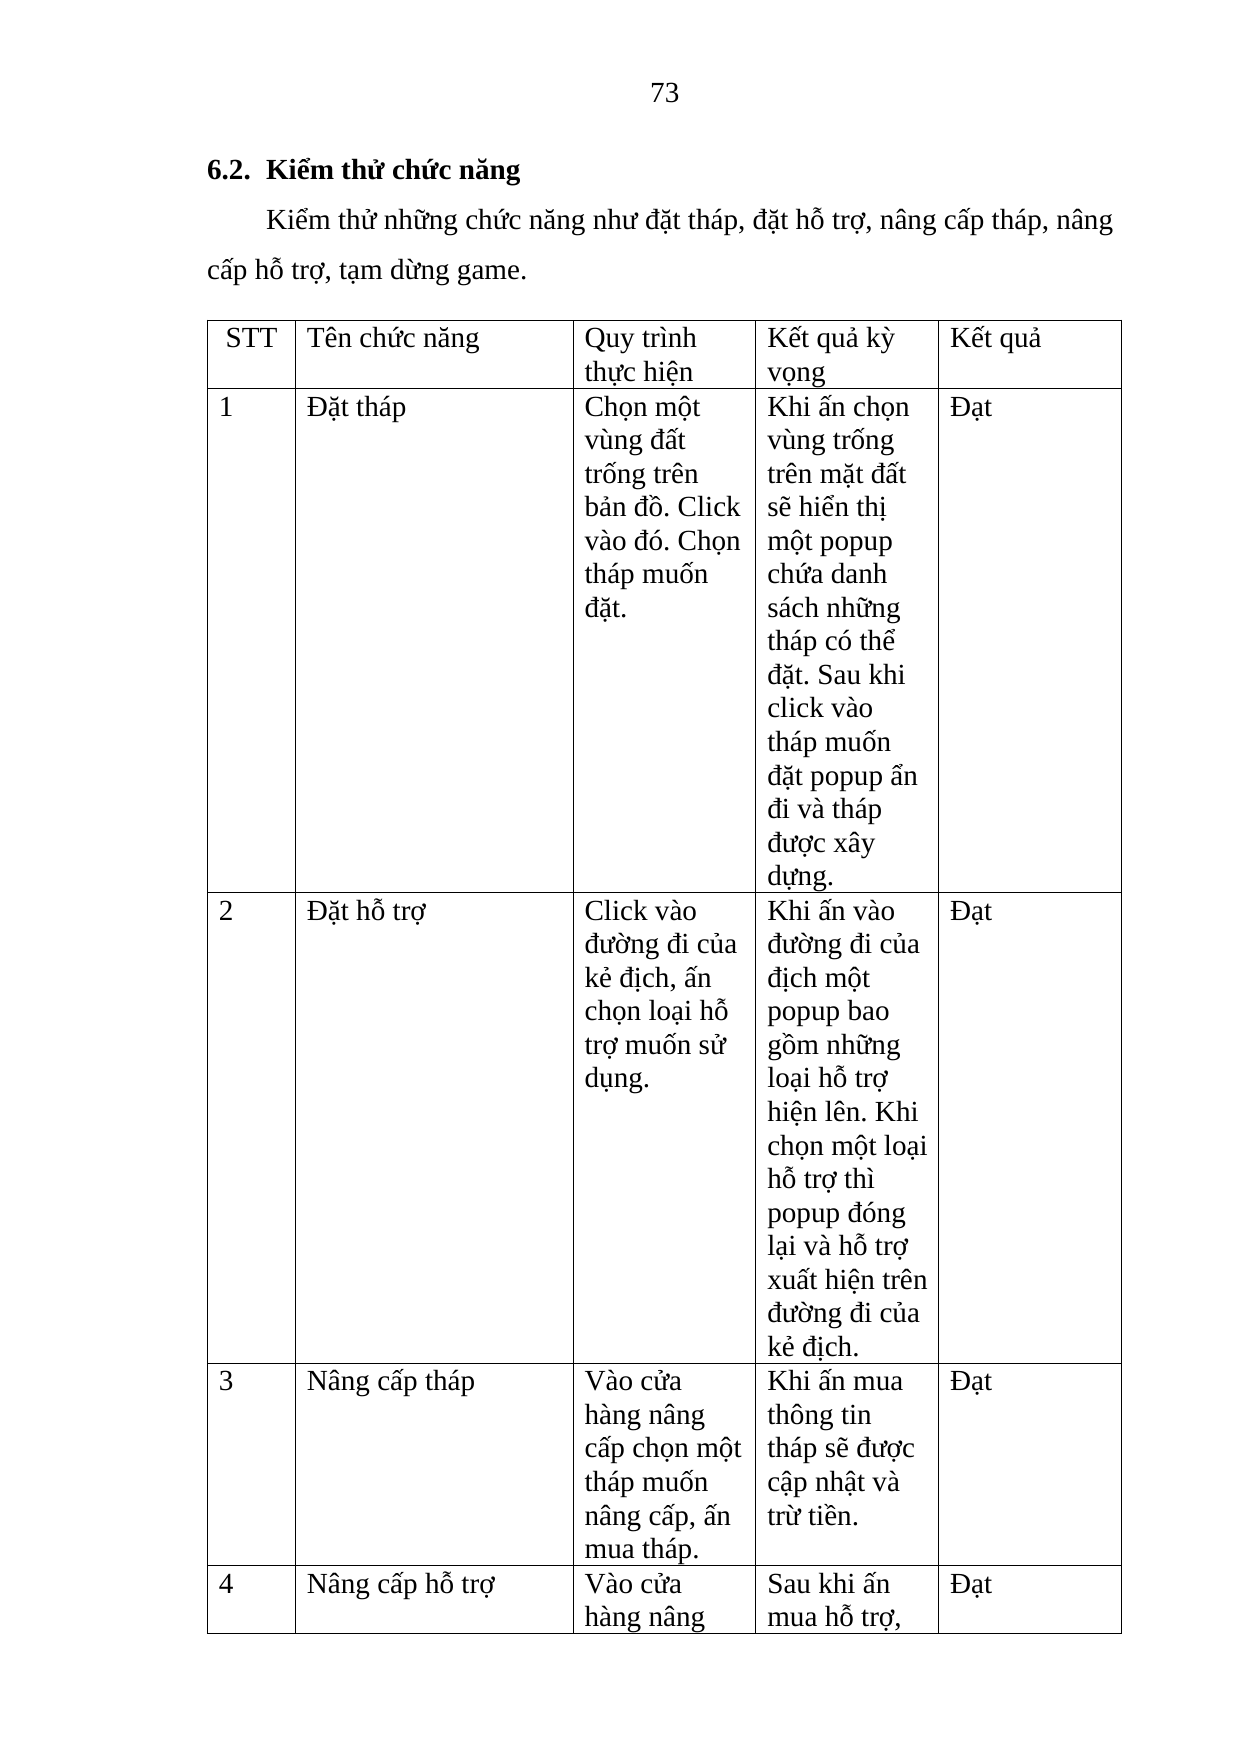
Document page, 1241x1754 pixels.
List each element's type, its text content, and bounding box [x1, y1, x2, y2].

table_cell Khi ấn vào đường đi của địch một popup bao gồm những loại hỗ trợ hiện lên. Khi chọn một loại hỗ trợ thì popup đóng lại và hỗ trợ xuất hiện trên đường đi của kẻ địch. [756, 893, 938, 1362]
table_cell Click vào đường đi của kẻ địch, ấn chọn loại hỗ trợ muốn sử dụng. [574, 893, 755, 1362]
table_cell Chọn một vùng đất trống trên bản đồ. Click vào đó. Chọn tháp muốn đặt. [574, 389, 755, 892]
table_cell Đạt [939, 893, 1121, 1362]
table_header Quy trình thực hiện [574, 321, 755, 388]
table_cell Đạt [939, 1364, 1121, 1565]
table_cell Khi ấn chọn vùng trống trên mặt đất sẽ hiển thị một popup chứa danh sách những tháp có thể đặt. Sau khi click vào tháp muốn đặt popup ẩn đi và tháp được xây dựng. [756, 389, 938, 892]
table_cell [756, 1566, 938, 1633]
table_cell Khi ấn mua thông tin tháp sẽ được cập nhật và trừ tiền. [756, 1364, 938, 1565]
table_header Tên chức năng [296, 321, 573, 388]
subtitle Kiểm thử chức năng [207, 152, 1122, 185]
table_header Kết quả [939, 321, 1121, 388]
table_cell Đạt [939, 1566, 1121, 1633]
table_cell 3 [208, 1364, 295, 1565]
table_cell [574, 1566, 755, 1633]
table_cell Nâng cấp hỗ trợ [296, 1566, 573, 1633]
table_cell Đạt [939, 389, 1121, 892]
table_cell Vào cửa hàng nâng cấp chọn một tháp muốn nâng cấp, ấn mua tháp. [574, 1364, 755, 1565]
table_cell Đặt tháp [296, 389, 573, 892]
table_cell 1 [208, 389, 295, 892]
table_header STT [208, 321, 295, 388]
table_cell 4 [208, 1566, 295, 1633]
text Kiểm thử những chức năng như đặt tháp, đặt hỗ trợ, nâng cấp tháp, nâng cấp hỗ trợ, tạm dừng game. [207, 202, 1122, 286]
table_header Kết quả kỳ vọng [756, 321, 938, 388]
table_cell 2 [208, 893, 295, 1362]
table_cell Nâng cấp tháp [296, 1364, 573, 1565]
table_cell Đặt hỗ trợ [296, 893, 573, 1362]
